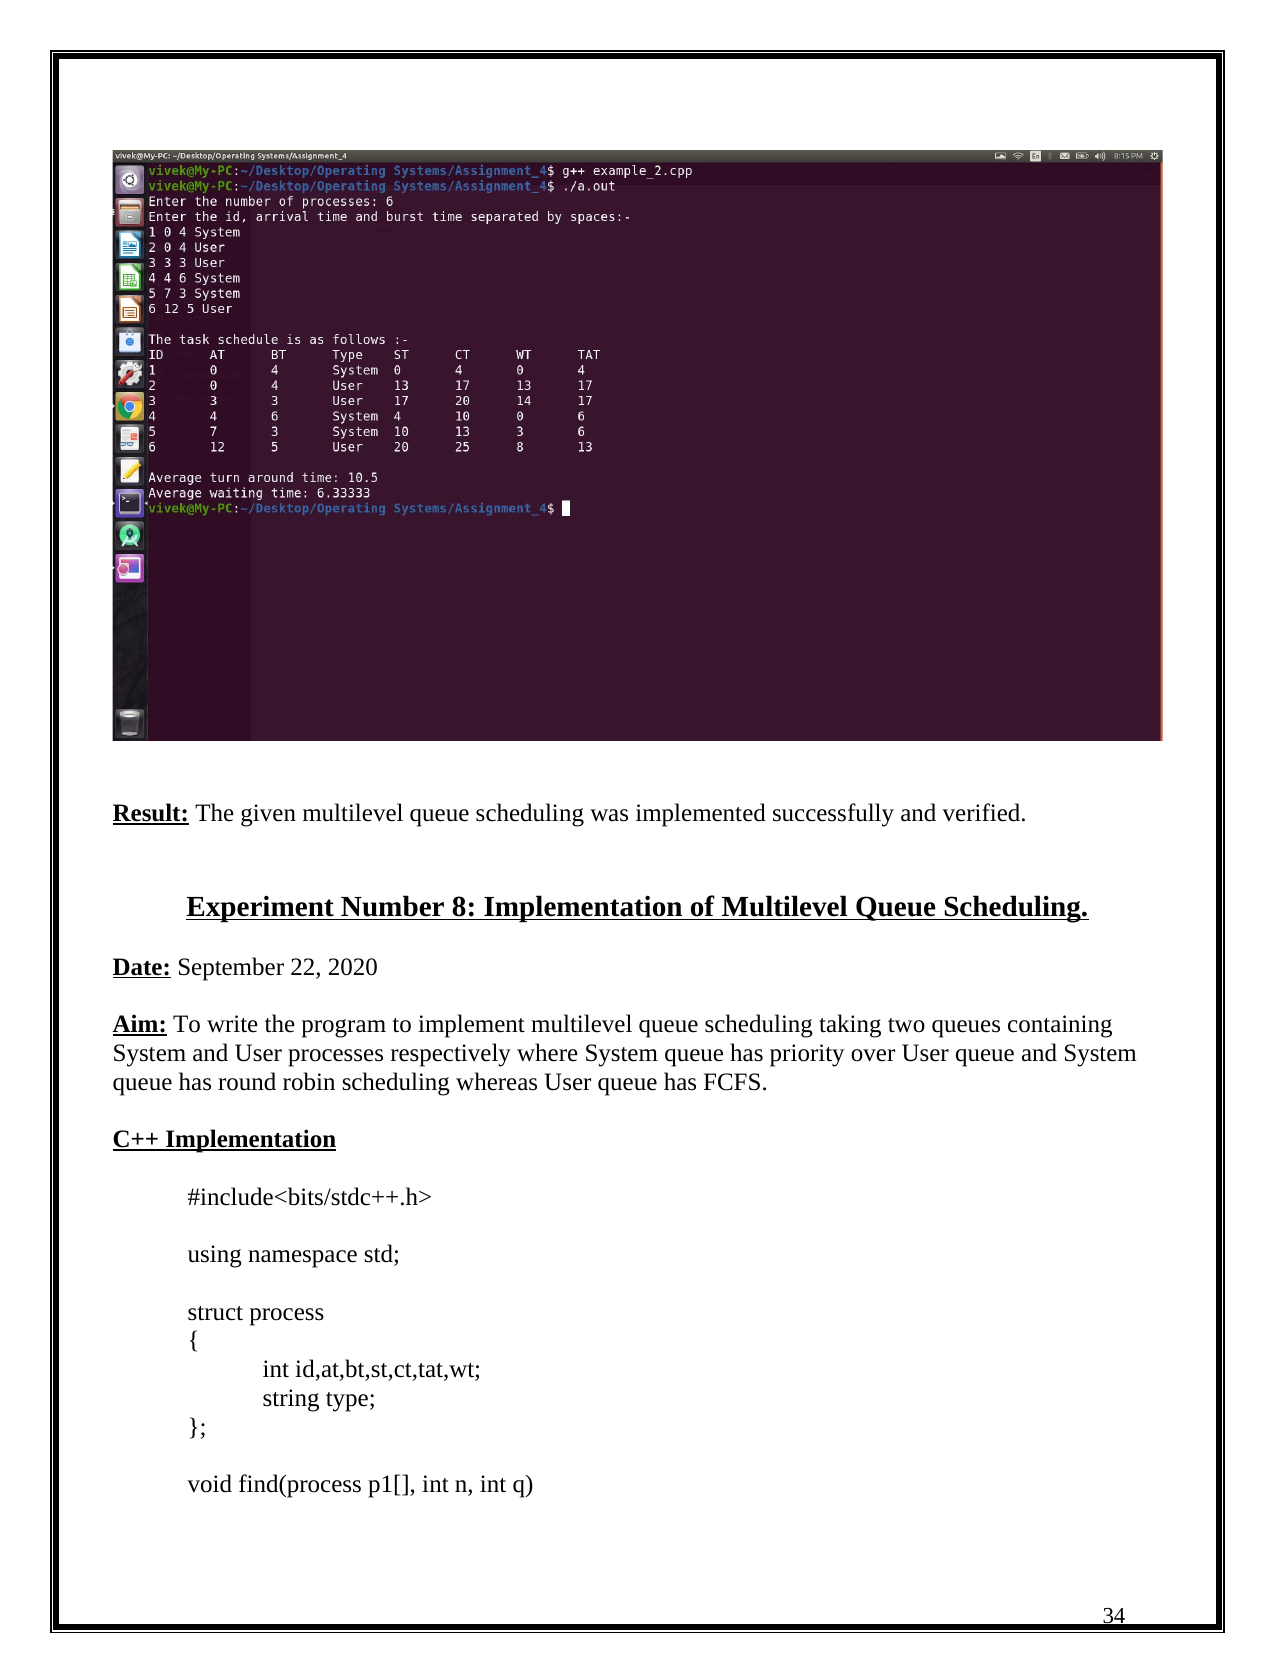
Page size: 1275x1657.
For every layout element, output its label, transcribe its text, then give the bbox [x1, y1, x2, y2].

text }; [187, 1412, 1162, 1441]
text string type; [187, 1383, 1162, 1412]
text Experiment Number 8: Implementation of Multilevel Queue Scheduling. [112, 889, 1162, 923]
text { [187, 1326, 1162, 1354]
text C++ Implementation [112, 1124, 1162, 1153]
text void find(process p1[], int n, int q) [187, 1469, 1162, 1498]
text Aim: To write the program to implement multilevel queue scheduling taking two queues containing System and User processes respectively where System queue has priority over User queue and System queue has round robin scheduling whereas User queue has FCFS. [112, 1009, 1162, 1096]
text #include<bits/stdc++.h> [187, 1182, 1162, 1211]
text int id,at,bt,st,ct,tat,wt; [187, 1354, 1162, 1383]
text using namespace std; [187, 1239, 1162, 1268]
text struct process [187, 1297, 1162, 1326]
text Result: The given multilevel queue scheduling was implemented successfully and verified. [112, 798, 1162, 827]
text Date: September 22, 2020 [112, 952, 1162, 981]
picture [112, 150, 1163, 741]
